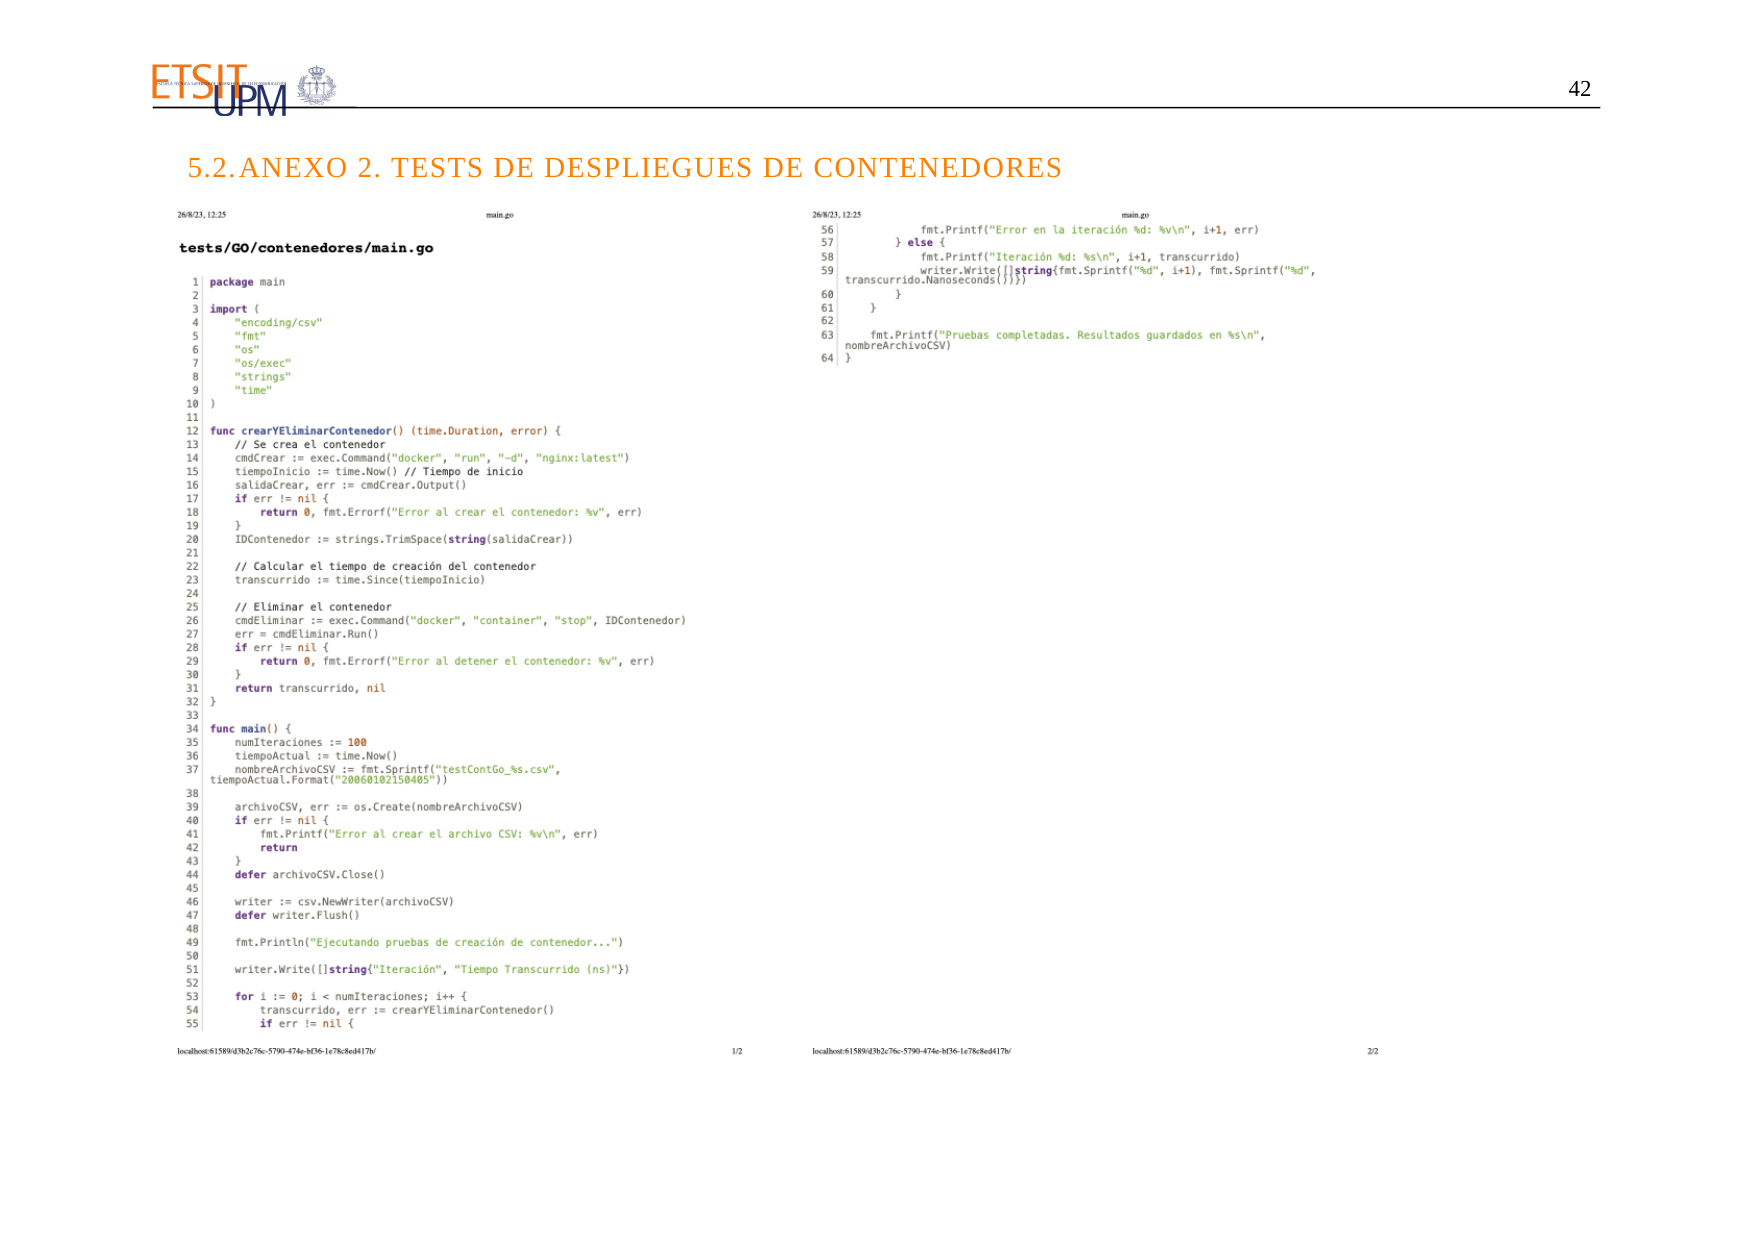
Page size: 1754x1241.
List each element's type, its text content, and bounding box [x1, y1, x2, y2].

picture [150, 196, 769, 1071]
picture [786, 196, 1405, 1071]
picture [151, 63, 338, 117]
subtitle Anexo 2. Tests de despliegues de contenedores [187, 150, 1604, 183]
